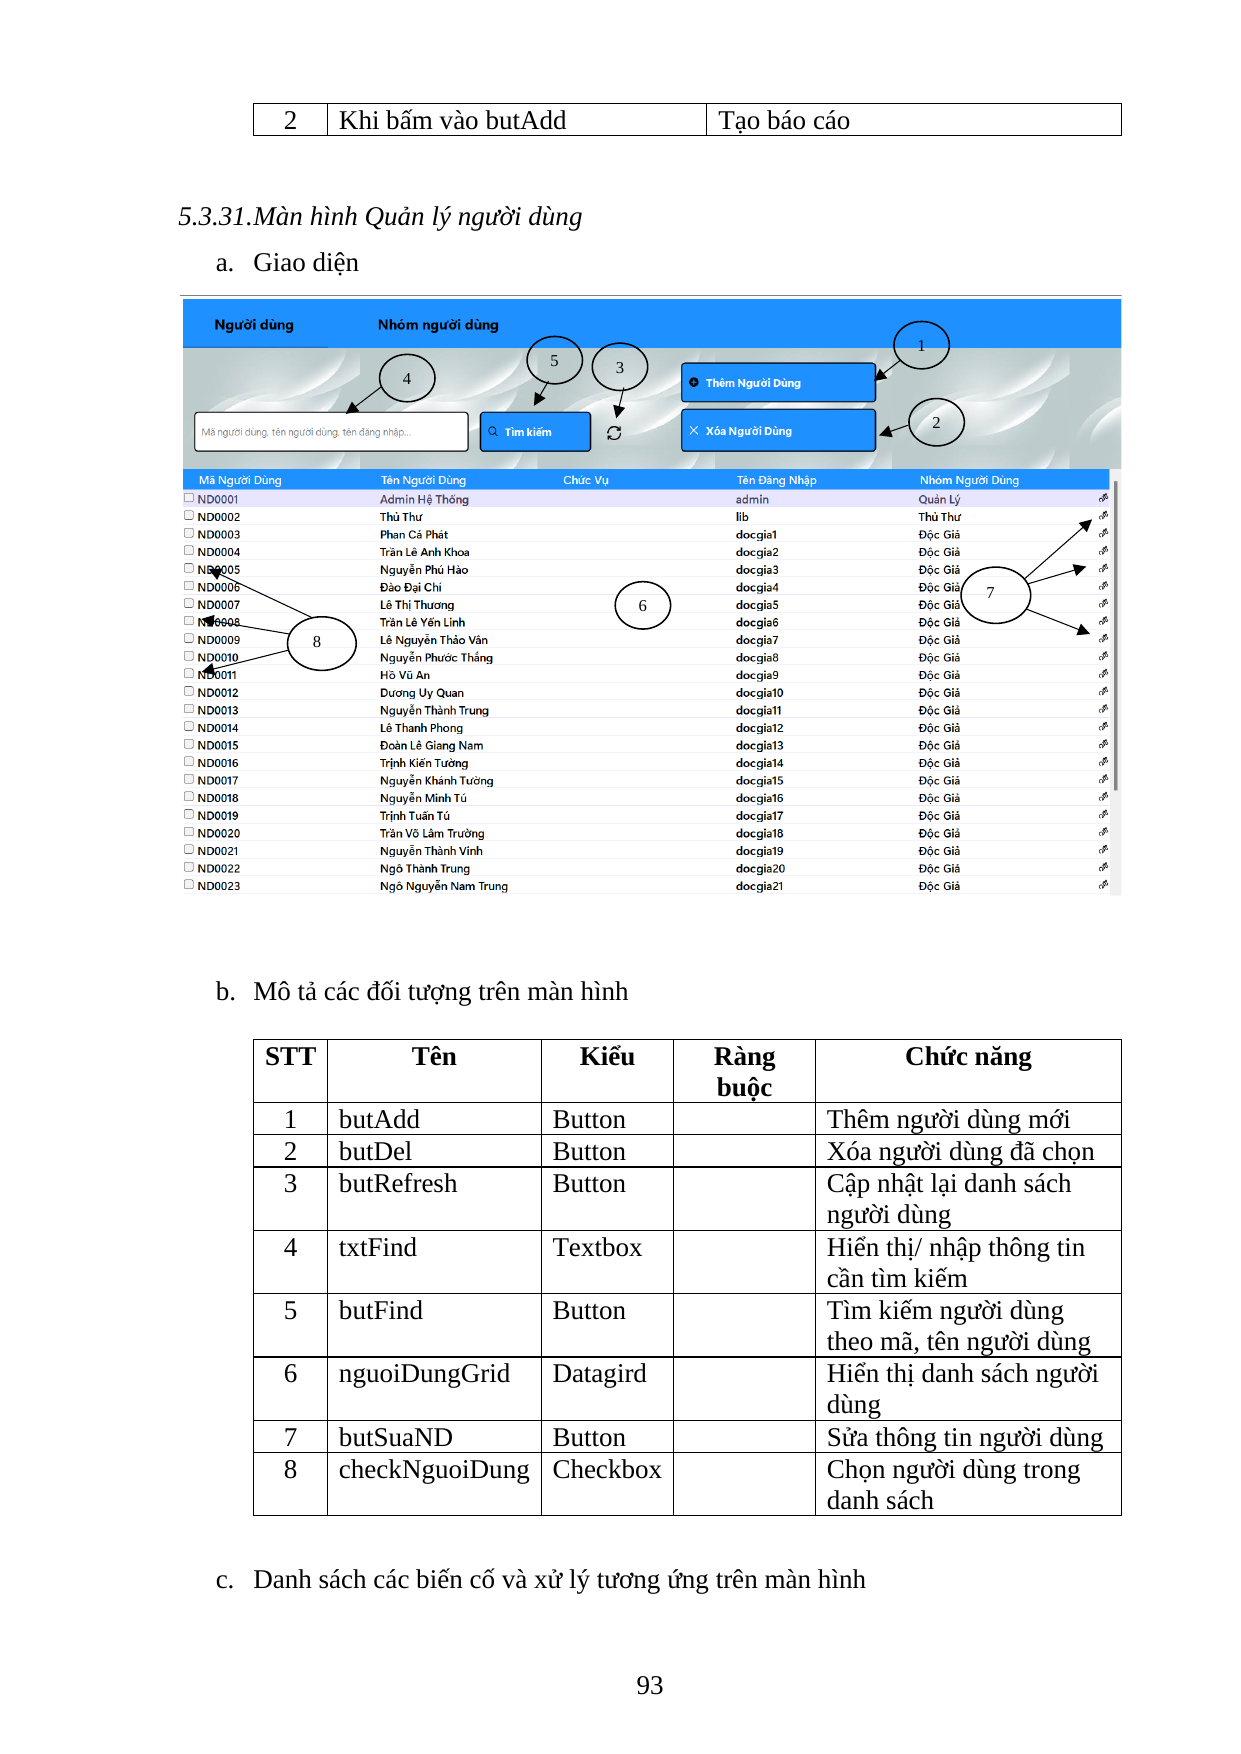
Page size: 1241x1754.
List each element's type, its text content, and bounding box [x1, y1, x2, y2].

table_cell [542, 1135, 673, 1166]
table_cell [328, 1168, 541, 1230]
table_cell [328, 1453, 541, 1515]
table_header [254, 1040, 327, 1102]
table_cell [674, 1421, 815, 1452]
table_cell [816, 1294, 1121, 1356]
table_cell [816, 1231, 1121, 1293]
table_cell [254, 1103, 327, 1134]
list Màn hình Quản lý người dùng [178, 200, 1122, 231]
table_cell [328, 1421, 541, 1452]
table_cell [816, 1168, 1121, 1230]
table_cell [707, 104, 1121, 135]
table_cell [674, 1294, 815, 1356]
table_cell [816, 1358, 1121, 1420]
list Mô tả các đối tượng trên màn hình [216, 975, 1122, 1007]
list Danh sách các biến cố và xử lý tương ứng trên màn hình [216, 1563, 1122, 1594]
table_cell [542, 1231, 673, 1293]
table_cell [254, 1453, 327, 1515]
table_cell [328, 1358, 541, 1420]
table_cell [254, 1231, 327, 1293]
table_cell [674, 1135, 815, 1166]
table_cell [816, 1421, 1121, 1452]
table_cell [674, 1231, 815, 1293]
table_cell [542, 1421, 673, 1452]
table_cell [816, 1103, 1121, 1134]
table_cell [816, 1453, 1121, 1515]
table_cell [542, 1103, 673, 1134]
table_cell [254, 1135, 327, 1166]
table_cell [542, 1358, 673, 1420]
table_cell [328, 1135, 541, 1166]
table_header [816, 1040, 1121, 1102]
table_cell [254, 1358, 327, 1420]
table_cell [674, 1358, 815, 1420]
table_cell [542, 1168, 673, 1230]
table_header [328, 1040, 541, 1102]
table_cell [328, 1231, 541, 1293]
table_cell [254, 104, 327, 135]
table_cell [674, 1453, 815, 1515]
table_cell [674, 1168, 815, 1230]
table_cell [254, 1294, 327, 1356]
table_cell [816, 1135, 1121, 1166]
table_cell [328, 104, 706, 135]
picture [179, 295, 1122, 898]
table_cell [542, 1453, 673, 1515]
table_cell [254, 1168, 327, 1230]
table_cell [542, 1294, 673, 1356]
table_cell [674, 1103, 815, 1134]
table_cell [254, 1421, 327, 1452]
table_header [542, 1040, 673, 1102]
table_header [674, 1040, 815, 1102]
list Giao diện [216, 246, 1122, 277]
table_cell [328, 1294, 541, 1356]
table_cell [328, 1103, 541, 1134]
